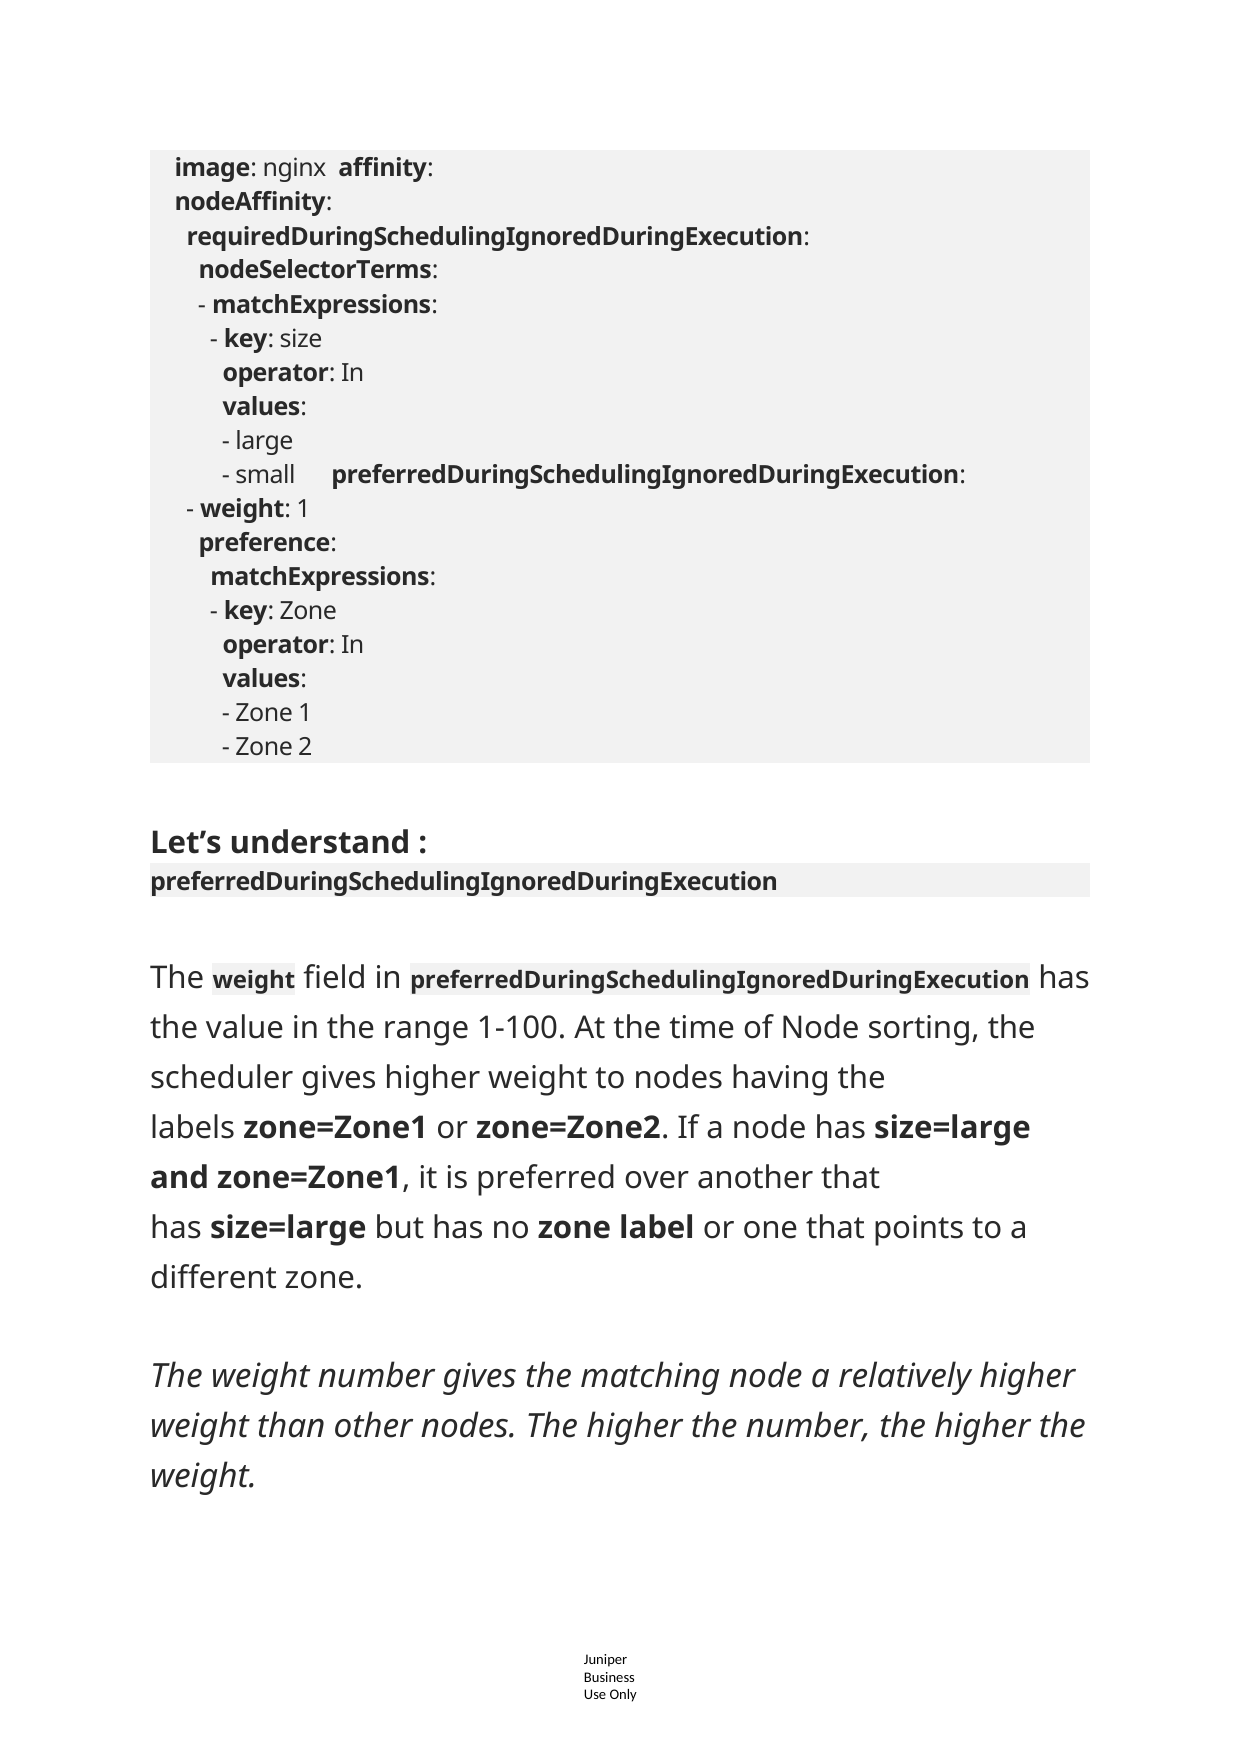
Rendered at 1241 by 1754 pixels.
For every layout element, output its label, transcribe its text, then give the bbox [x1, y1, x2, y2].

text preferredDuringSchedulingIgnoredDuringExecution [150, 863, 1090, 897]
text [150, 150, 1090, 763]
text Let’s understand : [150, 813, 1090, 863]
text The weight field in preferredDuringSchedulingIgnoredDuringExecution has the value in the range 1-100. At the time of Node sorting, the scheduler gives higher weight to nodes having the labels zone=Zone1 or zone=Zone2. If a node has size=large and zone=Zone1, it is preferred over another that has size=large but has no zone label or one that points to a different zone. [150, 947, 1090, 1297]
text The weight number gives the matching node a relatively higher weight than other nodes. The higher the number, the higher the weight. [150, 1347, 1090, 1497]
